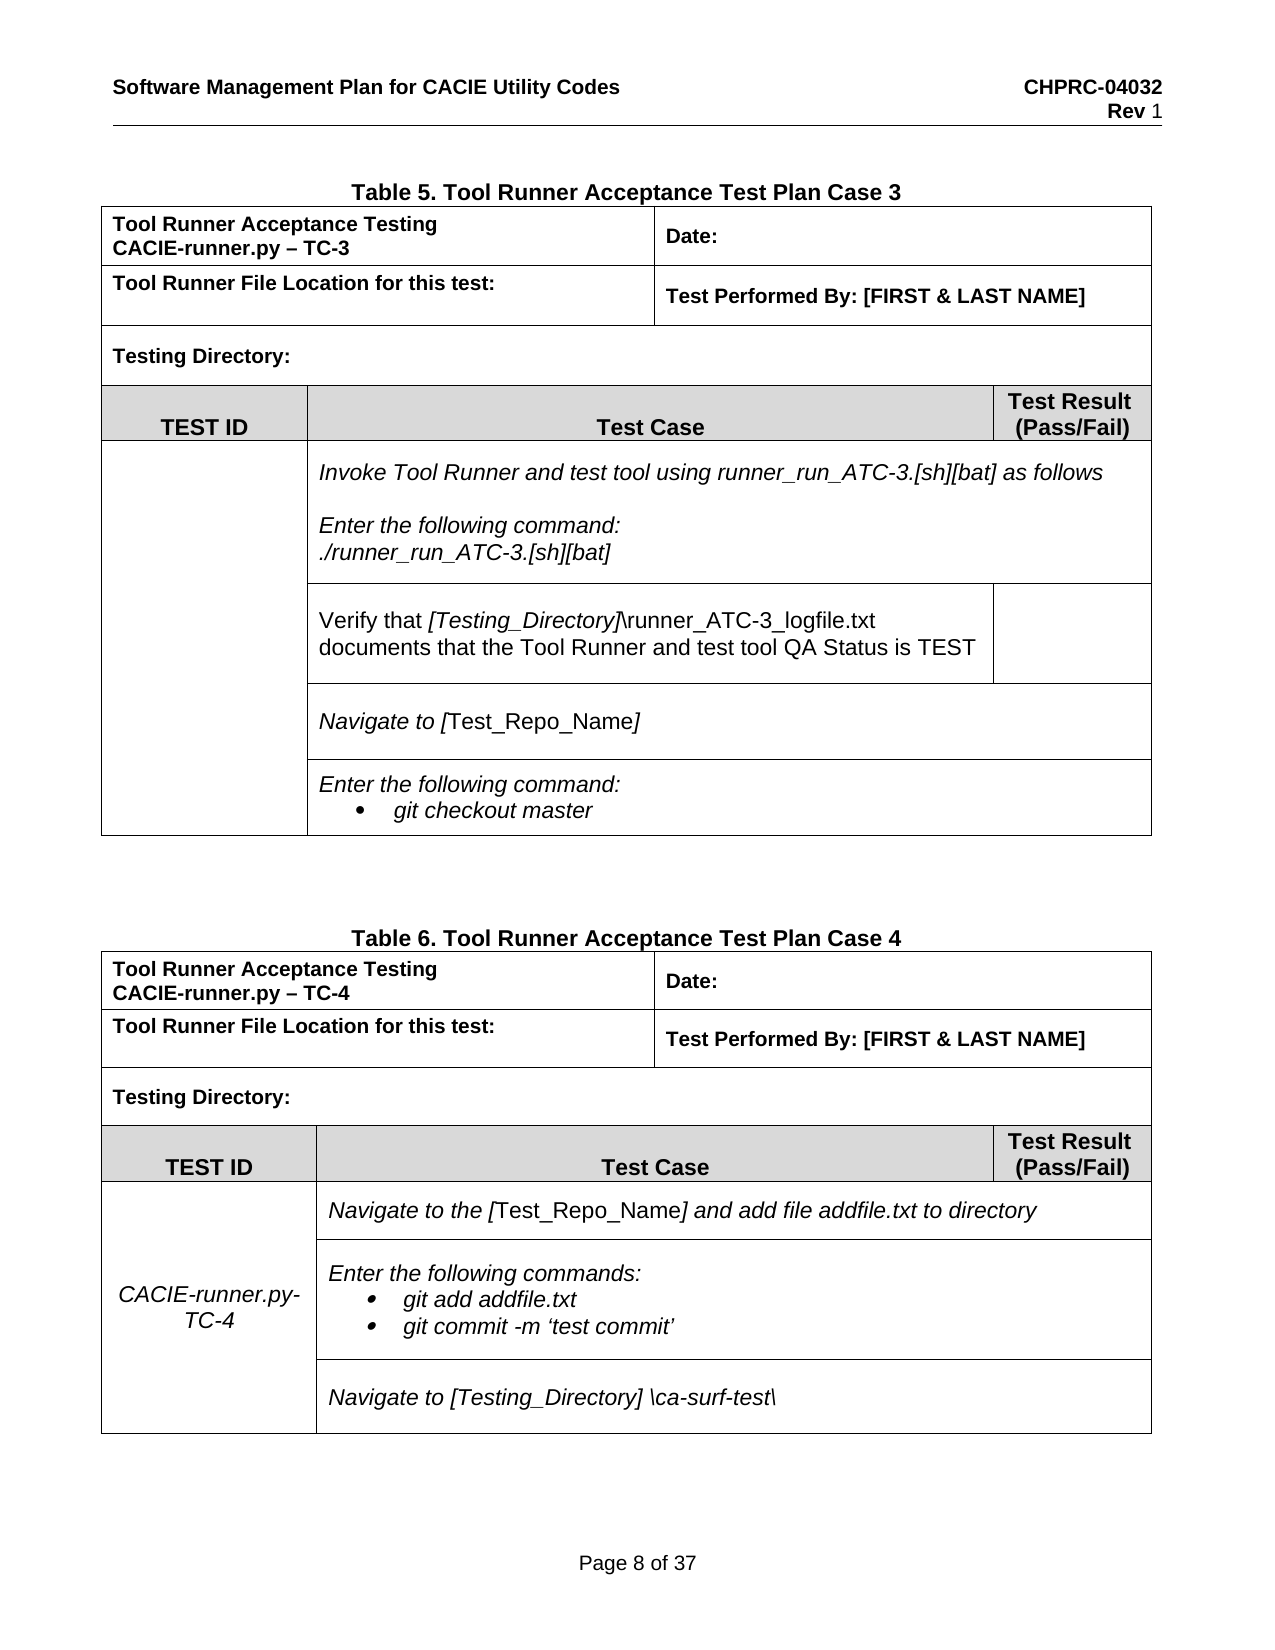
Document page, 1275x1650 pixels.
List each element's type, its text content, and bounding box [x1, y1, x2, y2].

table_cell Navigate to [Test_Repo_Name] [308, 684, 1151, 759]
table_cell Navigate to [Testing_Directory] \ca-surf-test\ [317, 1360, 1151, 1433]
table_cell Tool Runner File Location for this test: [102, 1010, 654, 1067]
table_cell Test Performed By: [FIRST & LAST NAME] [655, 266, 1151, 325]
table_cell Tool Runner Acceptance Testing CACIE-runner.py – TC-3 [102, 207, 654, 265]
table_cell Tool Runner File Location for this test: [102, 266, 654, 325]
table_cell Test Case [308, 386, 993, 440]
table_cell [994, 584, 1151, 683]
table_cell Navigate to the [Test_Repo_Name] and add file addfile.txt to directory [317, 1182, 1151, 1238]
table_cell Verify that [Testing_Directory]\runner_ATC-3_logfile.txt documents that the Tool Runner and test tool QA Status is TEST [308, 584, 993, 683]
table_header Table 5. Tool Runner Acceptance Test Plan Case 3 [101, 156, 1151, 206]
table_cell Enter the following command: git checkout master [308, 760, 1151, 835]
table_cell Date: [655, 207, 1151, 265]
table_cell Tool Runner Acceptance Testing CACIE-runner.py – TC-4 [102, 952, 654, 1009]
table_cell Testing Directory: [102, 326, 1151, 385]
table_cell Test Result (Pass/Fail) [994, 386, 1151, 440]
table_cell Testing Directory: [102, 1068, 1151, 1125]
table_cell Invoke Tool Runner and test tool using runner_run_ATC-3.[sh][bat] as follows Enter the following command: ./runner_run_ATC-3.[sh][bat] [308, 441, 1151, 583]
table_cell Test Performed By: [FIRST & LAST NAME] [655, 1010, 1151, 1067]
table_cell Test Case [317, 1126, 993, 1181]
table_cell TEST ID [102, 386, 307, 440]
table_cell Date: [655, 952, 1151, 1009]
table_cell CACIE-runner.py-TC-4 [102, 1182, 316, 1433]
table_cell Enter the following commands: git add addfile.txt git commit -m ‘test commit’ [317, 1240, 1151, 1359]
table_header Table 6. Tool Runner Acceptance Test Plan Case 4 [101, 893, 1151, 951]
table_cell TEST ID [102, 1126, 316, 1181]
table_cell Test Result (Pass/Fail) [994, 1126, 1151, 1181]
